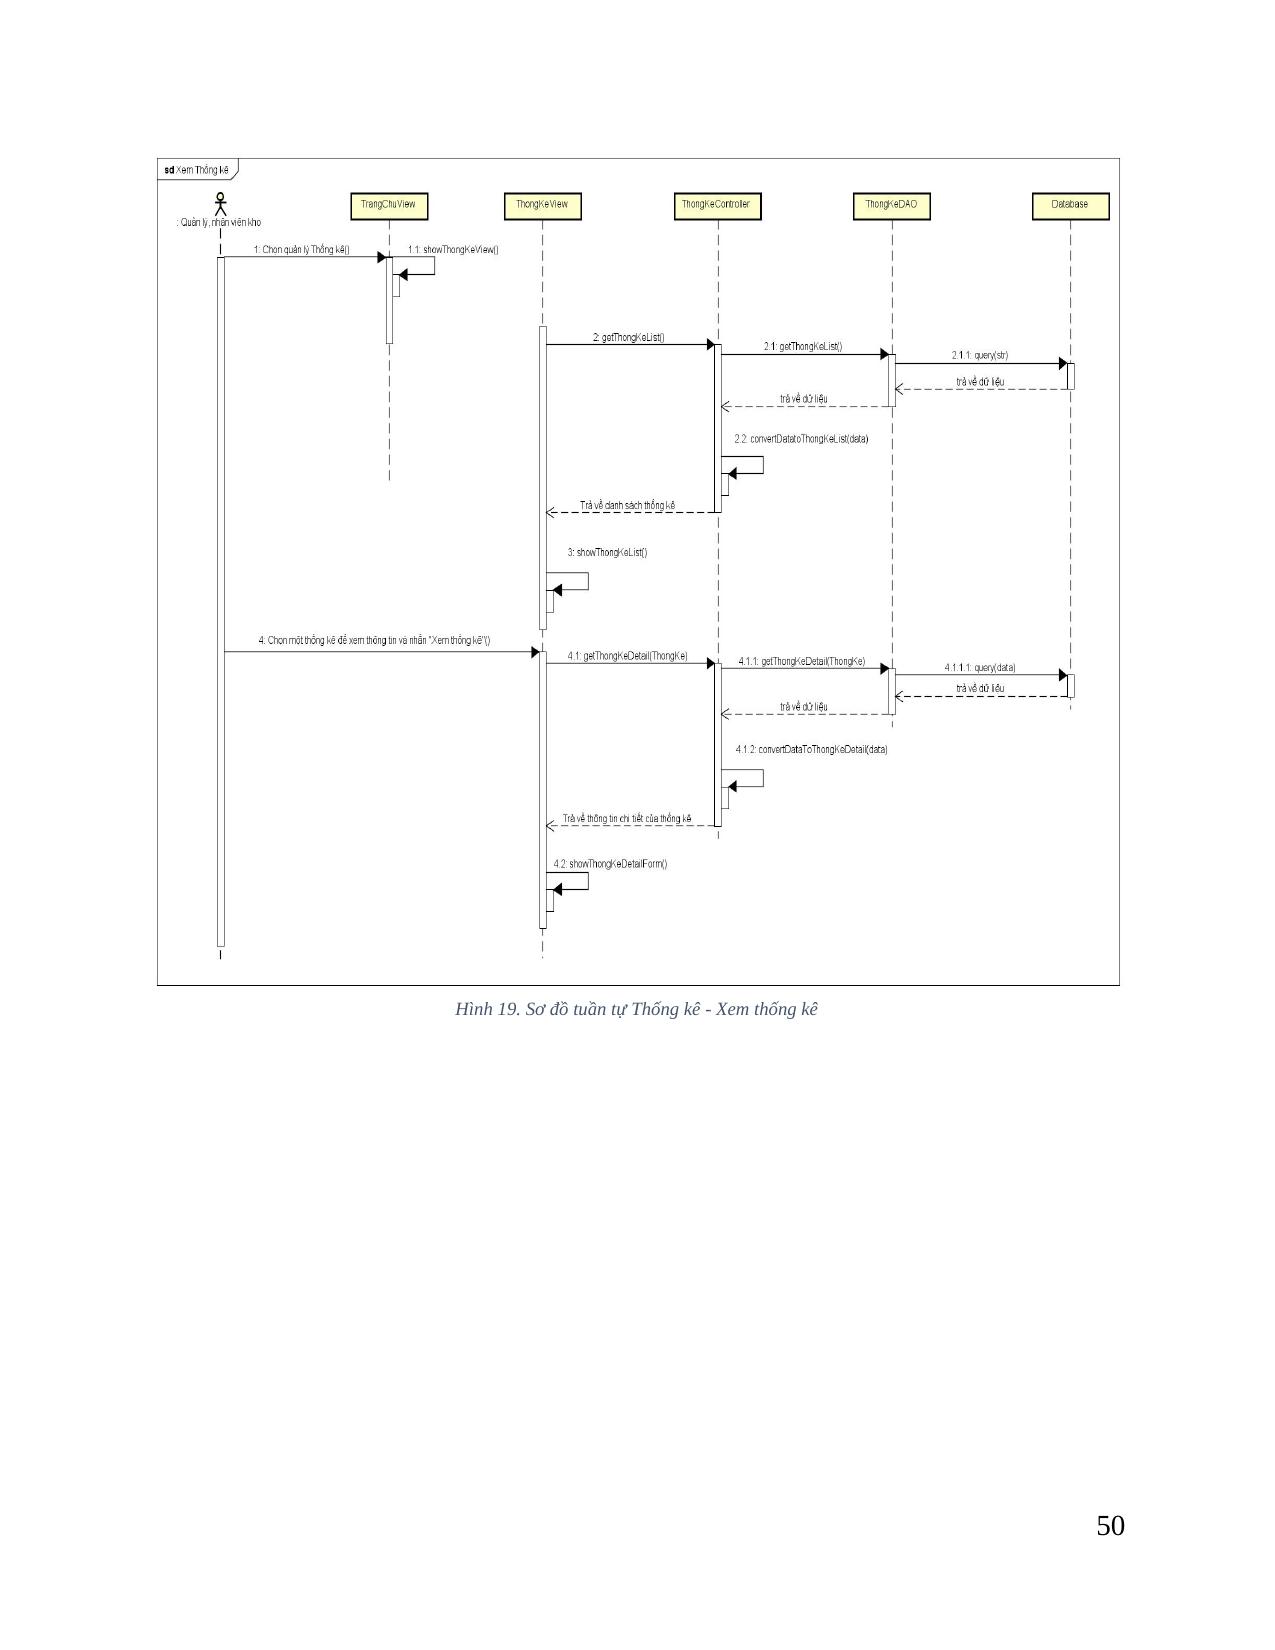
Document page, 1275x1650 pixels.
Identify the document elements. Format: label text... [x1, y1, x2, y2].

picture [150, 150, 1125, 994]
